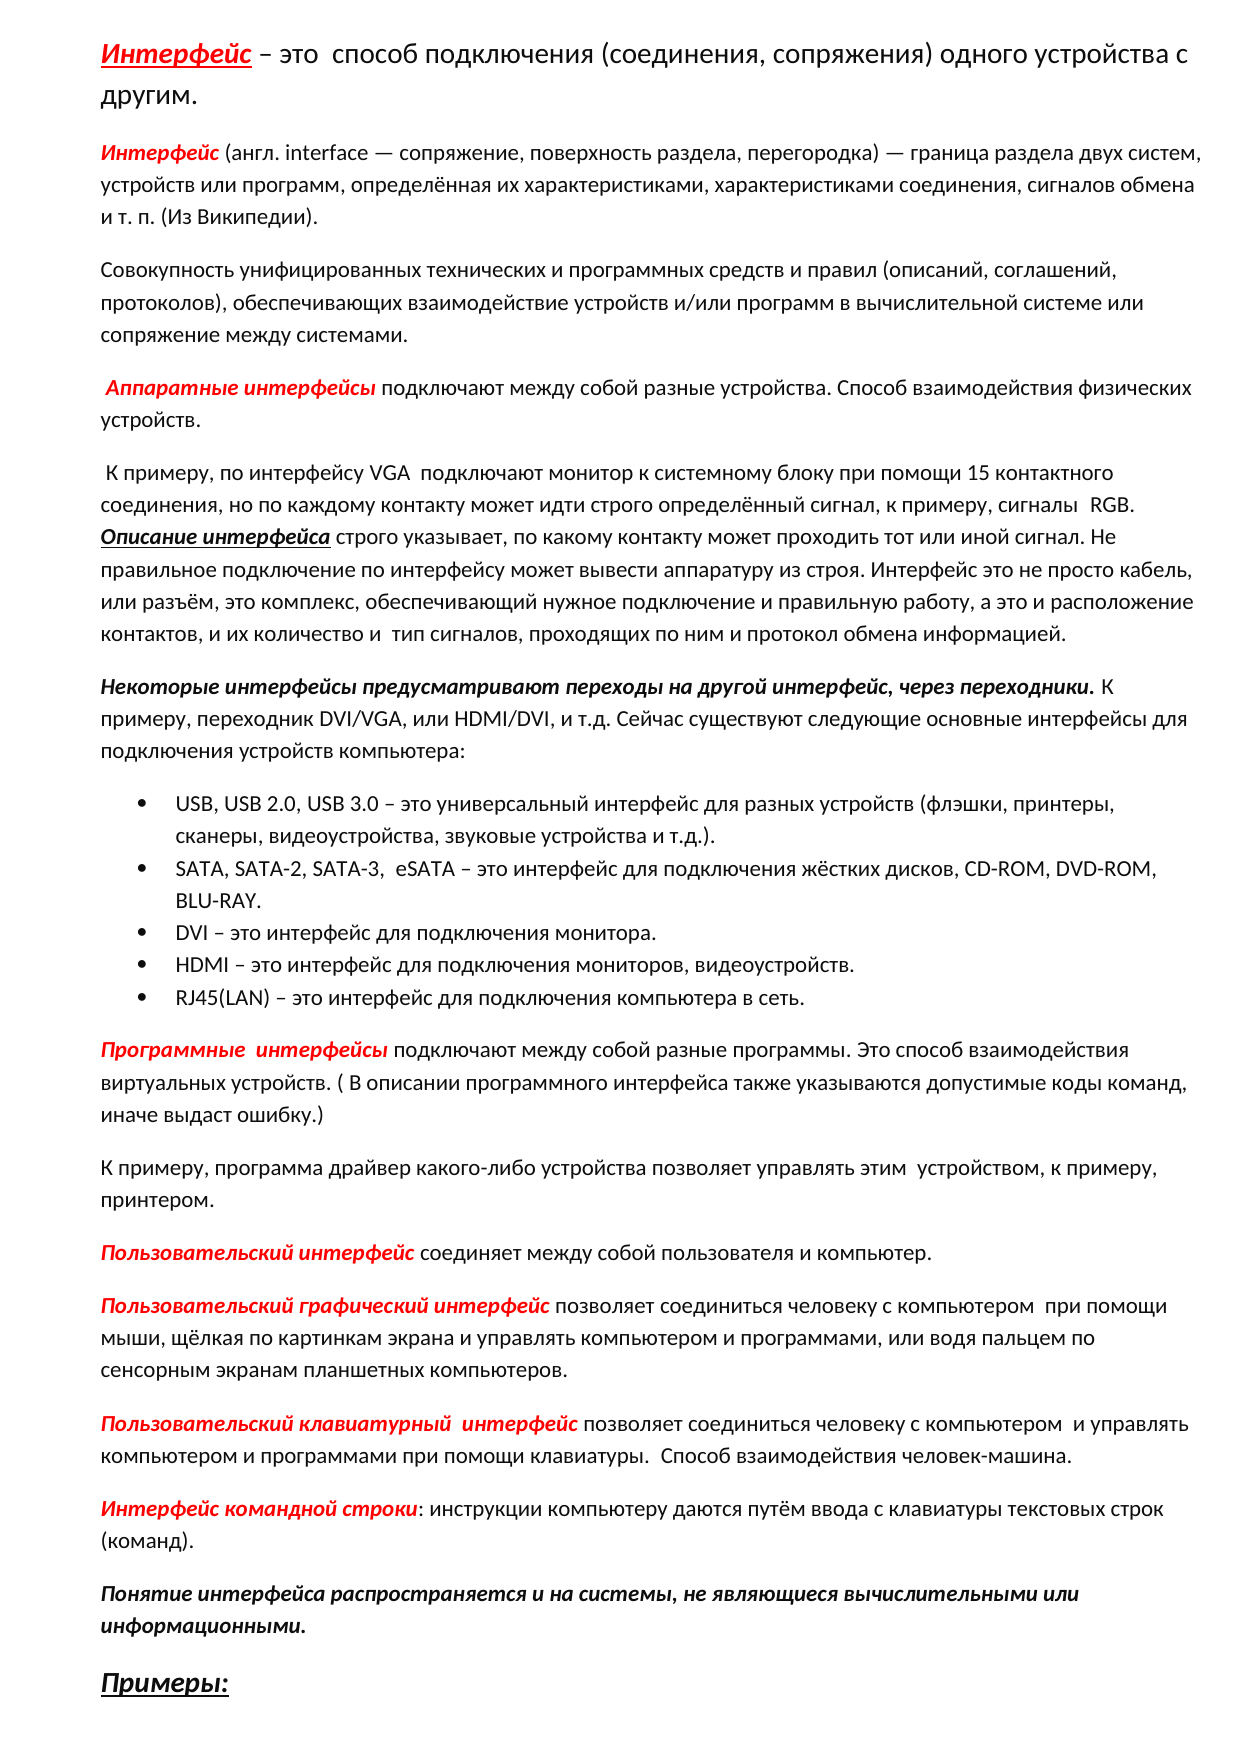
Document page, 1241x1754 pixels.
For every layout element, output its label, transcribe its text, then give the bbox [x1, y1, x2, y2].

text Интерфейс командной строки: инструкции компьютеру даются путём ввода с клавиатуры текстовых строк (команд). [100, 1494, 1205, 1554]
text Интерфейс – это способ подключения (соединения, сопряжения) одного устройства с другим. [100, 35, 1205, 112]
text Программные интерфейсы подключают между собой разные программы. Это способ взаимодействия виртуальных устройств. ( В описании программного интерфейса также указываются допустимые коды команд, иначе выдаст ошибку.) [100, 1036, 1205, 1128]
text Примеры: [100, 1664, 1205, 1700]
list RJ45(LAN) – это интерфейс для подключения компьютера в сеть. [138, 983, 1205, 1011]
text Пользовательский интерфейс соединяет между собой пользователя и компьютер. [100, 1238, 1205, 1266]
text К примеру, по интерфейсу VGA подключают монитор к системному блоку при помощи 15 контактного соединения, но по каждому контакту может идти строго определённый сигнал, к примеру, сигналы RGB. Описание интерфейса строго указывает, по какому контакту может проходить тот или иной сигнал. Не правильное подключение по интерфейсу может вывести аппаратуру из строя. Интерфейс это не просто кабель, или разъём, это комплекс, обеспечивающий нужное подключение и правильную работу, а это и расположение контактов, и их количество и тип сигналов, проходящих по ним и протокол обмена информацией. [100, 458, 1205, 647]
text Пользовательский клавиатурный интерфейс позволяет соединиться человеку с компьютером и управлять компьютером и программами при помощи клавиатуры. Способ взаимодействия человек-машина. [100, 1409, 1205, 1469]
list USB, USB 2.0, USB 3.0 – это универсальный интерфейс для разных устройств (флэшки, принтеры, сканеры, видеоустройства, звуковые устройства и т.д.). [138, 789, 1205, 850]
text Интерфейс (англ. interface — сопряжение, поверхность раздела, перегородка) — граница раздела двух систем, устройств или программ, определённая их характеристиками, характеристиками соединения, сигналов обмена и т. п. (Из Википедии). [100, 138, 1205, 231]
text Пользовательский графический интерфейс позволяет соединиться человеку с компьютером при помощи мыши, щёлкая по картинкам экрана и управлять компьютером и программами, или водя пальцем по сенсорным экранам планшетных компьютеров. [100, 1291, 1205, 1384]
text К примеру, программа драйвер какого-либо устройства позволяет управлять этим устройством, к примеру, принтером. [100, 1153, 1205, 1213]
text Аппаратные интерфейсы подключают между собой разные устройства. Способ взаимодействия физических устройств. [100, 373, 1205, 433]
text Некоторые интерфейсы предусматривают переходы на другой интерфейс, через переходники. К примеру, переходник DVI/VGA, или HDMI/DVI, и т.д. Сейчас существуют следующие основные интерфейсы для подключения устройств компьютера: [100, 672, 1205, 764]
text Совокупность унифицированных технических и программных средств и правил (описаний, соглашений, протоколов), обеспечивающих взаимодействие устройств и/или программ в вычислительной системе или сопряжение между системами. [100, 256, 1205, 348]
text Понятие интерфейса распространяется и на системы, не являющиеся вычислительными или информационными. [100, 1579, 1205, 1639]
list DVI – это интерфейс для подключения монитора. [138, 918, 1205, 946]
list SATA, SATA-2, SATA-3, eSATA – это интерфейс для подключения жёстких дисков, CD-ROM, DVD-ROM, BLU-RAY. [138, 854, 1205, 914]
list HDMI – это интерфейс для подключения мониторов, видеоустройств. [138, 950, 1205, 978]
